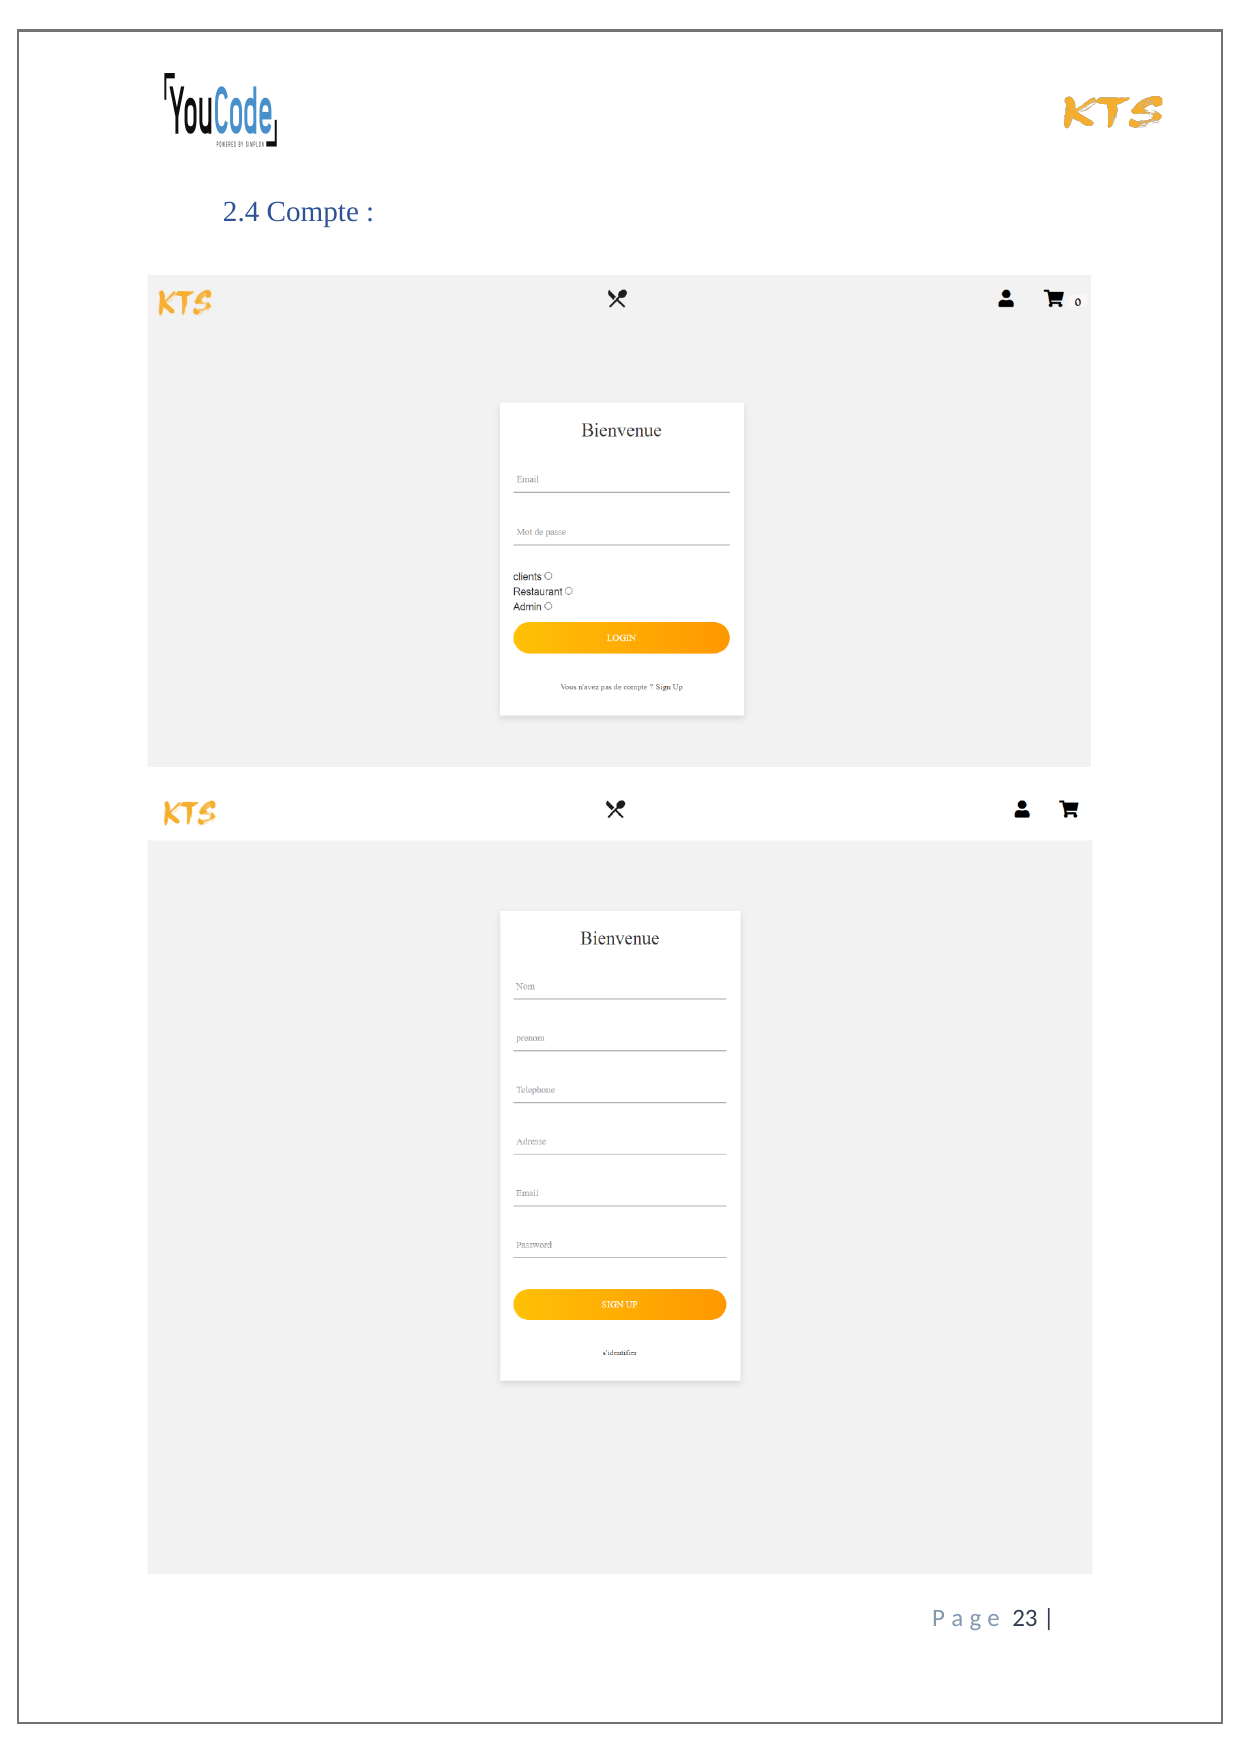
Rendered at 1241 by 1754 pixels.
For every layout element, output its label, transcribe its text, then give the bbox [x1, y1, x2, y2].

picture [147, 275, 1091, 767]
picture [147, 785, 1093, 1574]
picture [147, 73, 294, 147]
picture [1060, 88, 1163, 133]
subtitle Compte : [223, 194, 1093, 227]
